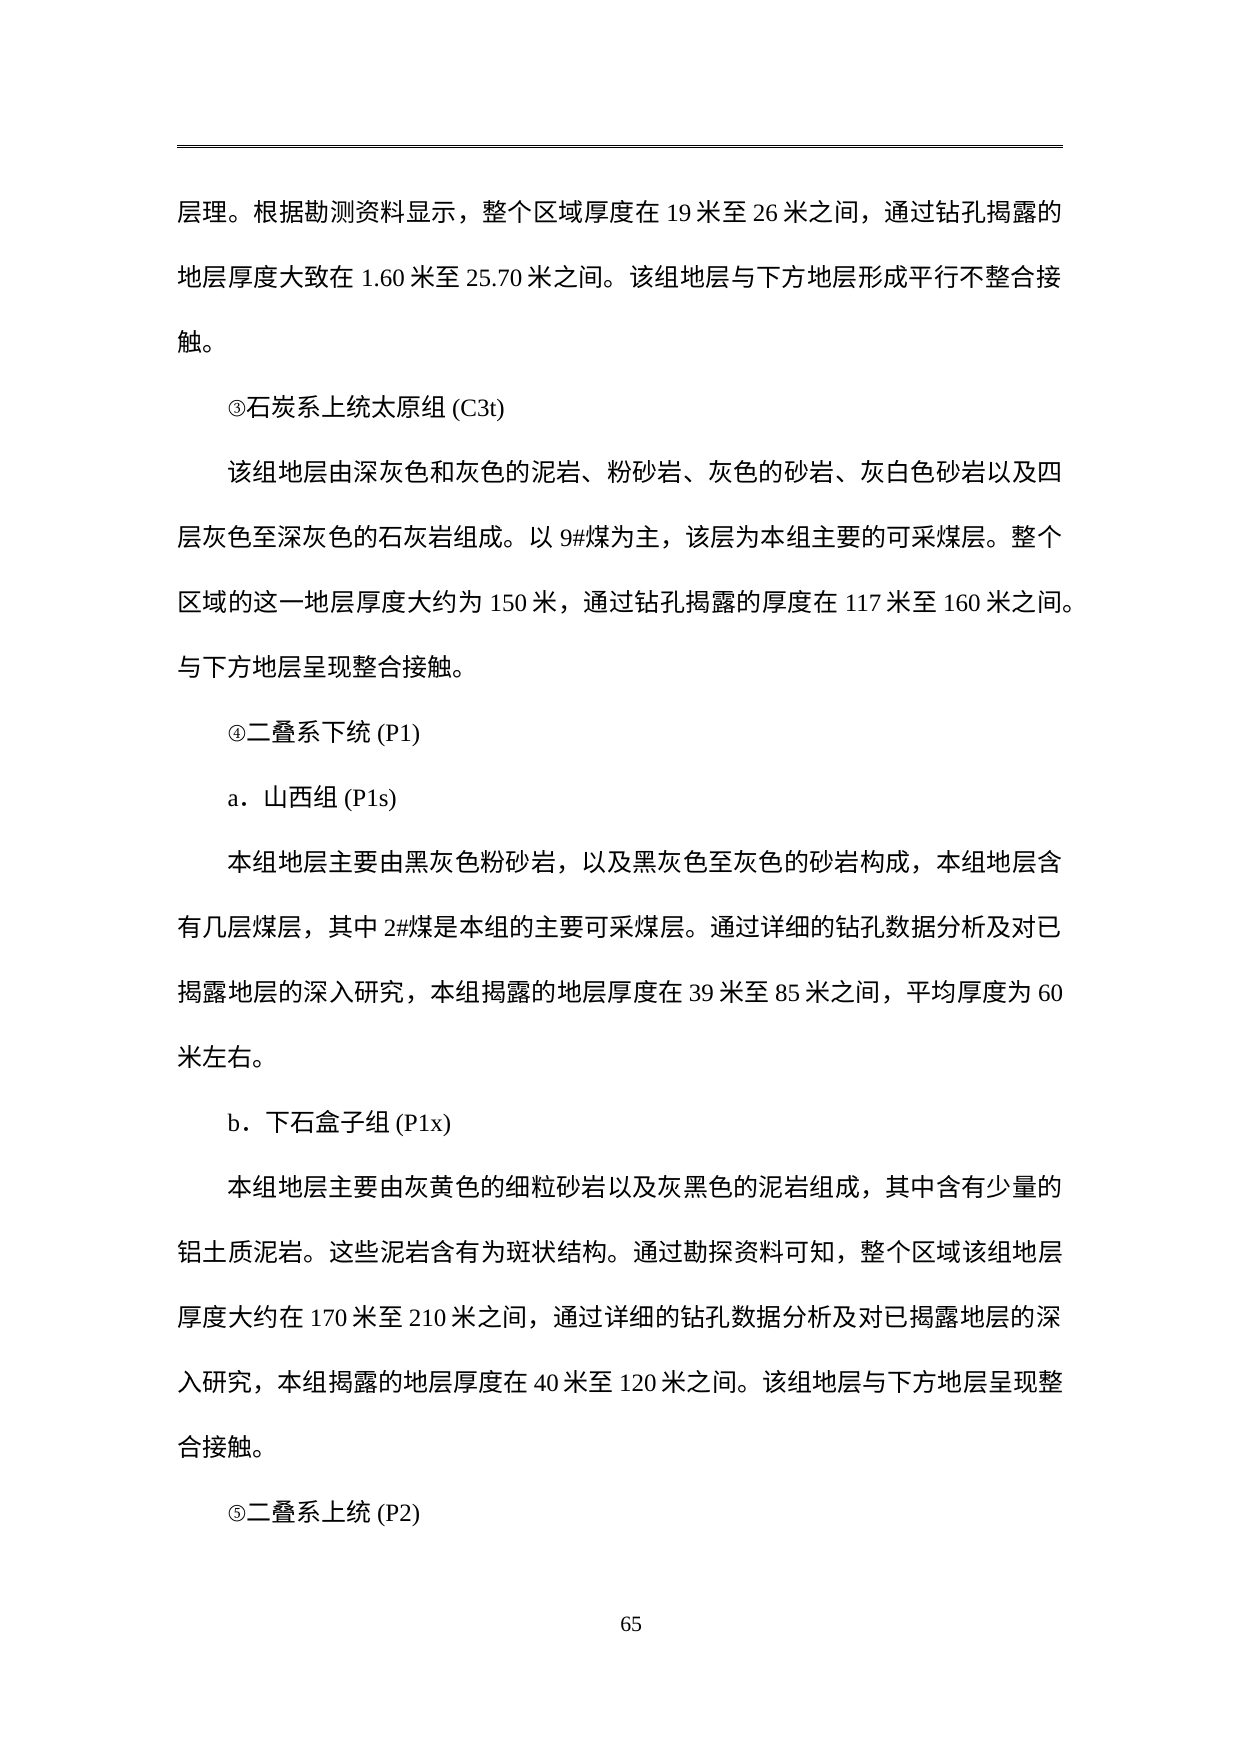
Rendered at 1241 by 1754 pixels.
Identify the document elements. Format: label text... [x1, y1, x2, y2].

text b．下石盒子组 (P1x) [177, 1088, 1063, 1153]
text 本组地层主要由黑灰色粉砂岩，以及黑灰色至灰色的砂岩构成，本组地层含有几层煤层，其中2#煤是本组的主要可采煤层。通过详细的钻孔数据分析及对已揭露地层的深入研究，本组揭露的地层厚度在39米至85米之间，平均厚度为60米左右。 [177, 828, 1063, 1088]
text a．山西组 (P1s) [177, 763, 1063, 828]
text 本组地层主要由灰黄色的细粒砂岩以及灰黑色的泥岩组成，其中含有少量的铝土质泥岩。这些泥岩含有为斑状结构。通过勘探资料可知，整个区域该组地层厚度大约在170米至210米之间，通过详细的钻孔数据分析及对已揭露地层的深入研究，本组揭露的地层厚度在40米至120米之间。该组地层与下方地层呈现整合接触。 [177, 1153, 1063, 1478]
text ⑤二叠系上统 (P2) [177, 1478, 1063, 1543]
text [177, 178, 1063, 373]
text 该组地层由深灰色和灰色的泥岩、粉砂岩、灰色的砂岩、灰白色砂岩以及四层灰色至深灰色的石灰岩组成。以9#煤为主，该层为本组主要的可采煤层。整个区域的这一地层厚度大约为150米，通过钻孔揭露的厚度在117米至160米之间。与下方地层呈现整合接触。 [177, 438, 1063, 698]
text ④二叠系下统 (P1) [177, 698, 1063, 763]
text ③石炭系上统太原组 (C3t) [177, 373, 1063, 438]
